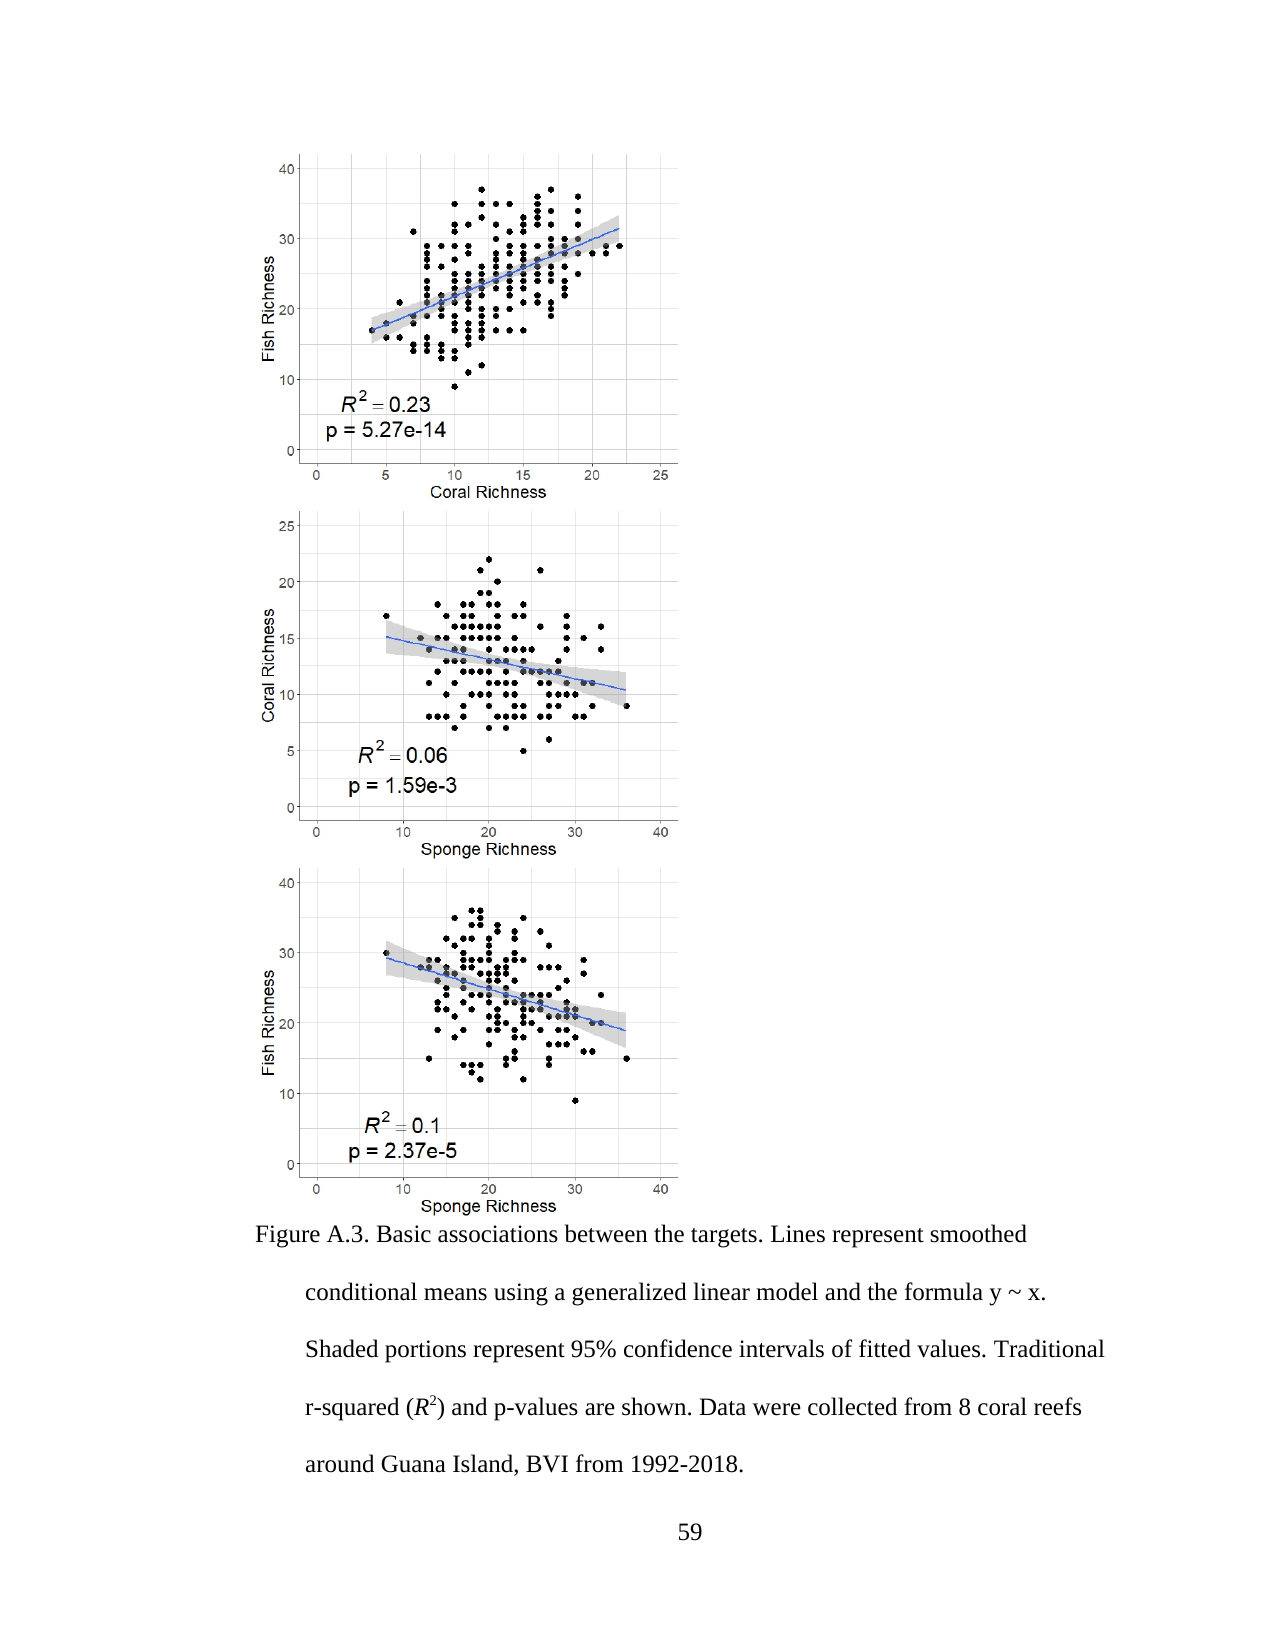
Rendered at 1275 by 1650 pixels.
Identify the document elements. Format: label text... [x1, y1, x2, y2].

picture [255, 150, 683, 1220]
subtitle Figure A.3. Basic associations between the targets. Lines represent smoothed conditional means using a generalized linear model and the formula y ~ x. Shaded portions represent 95% confidence intervals of fitted values. Traditional r-squared (R2) and p-values are shown. Data were collected from 8 coral reefs around Guana Island, BVI from 1992-2018. [255, 1219, 1125, 1478]
